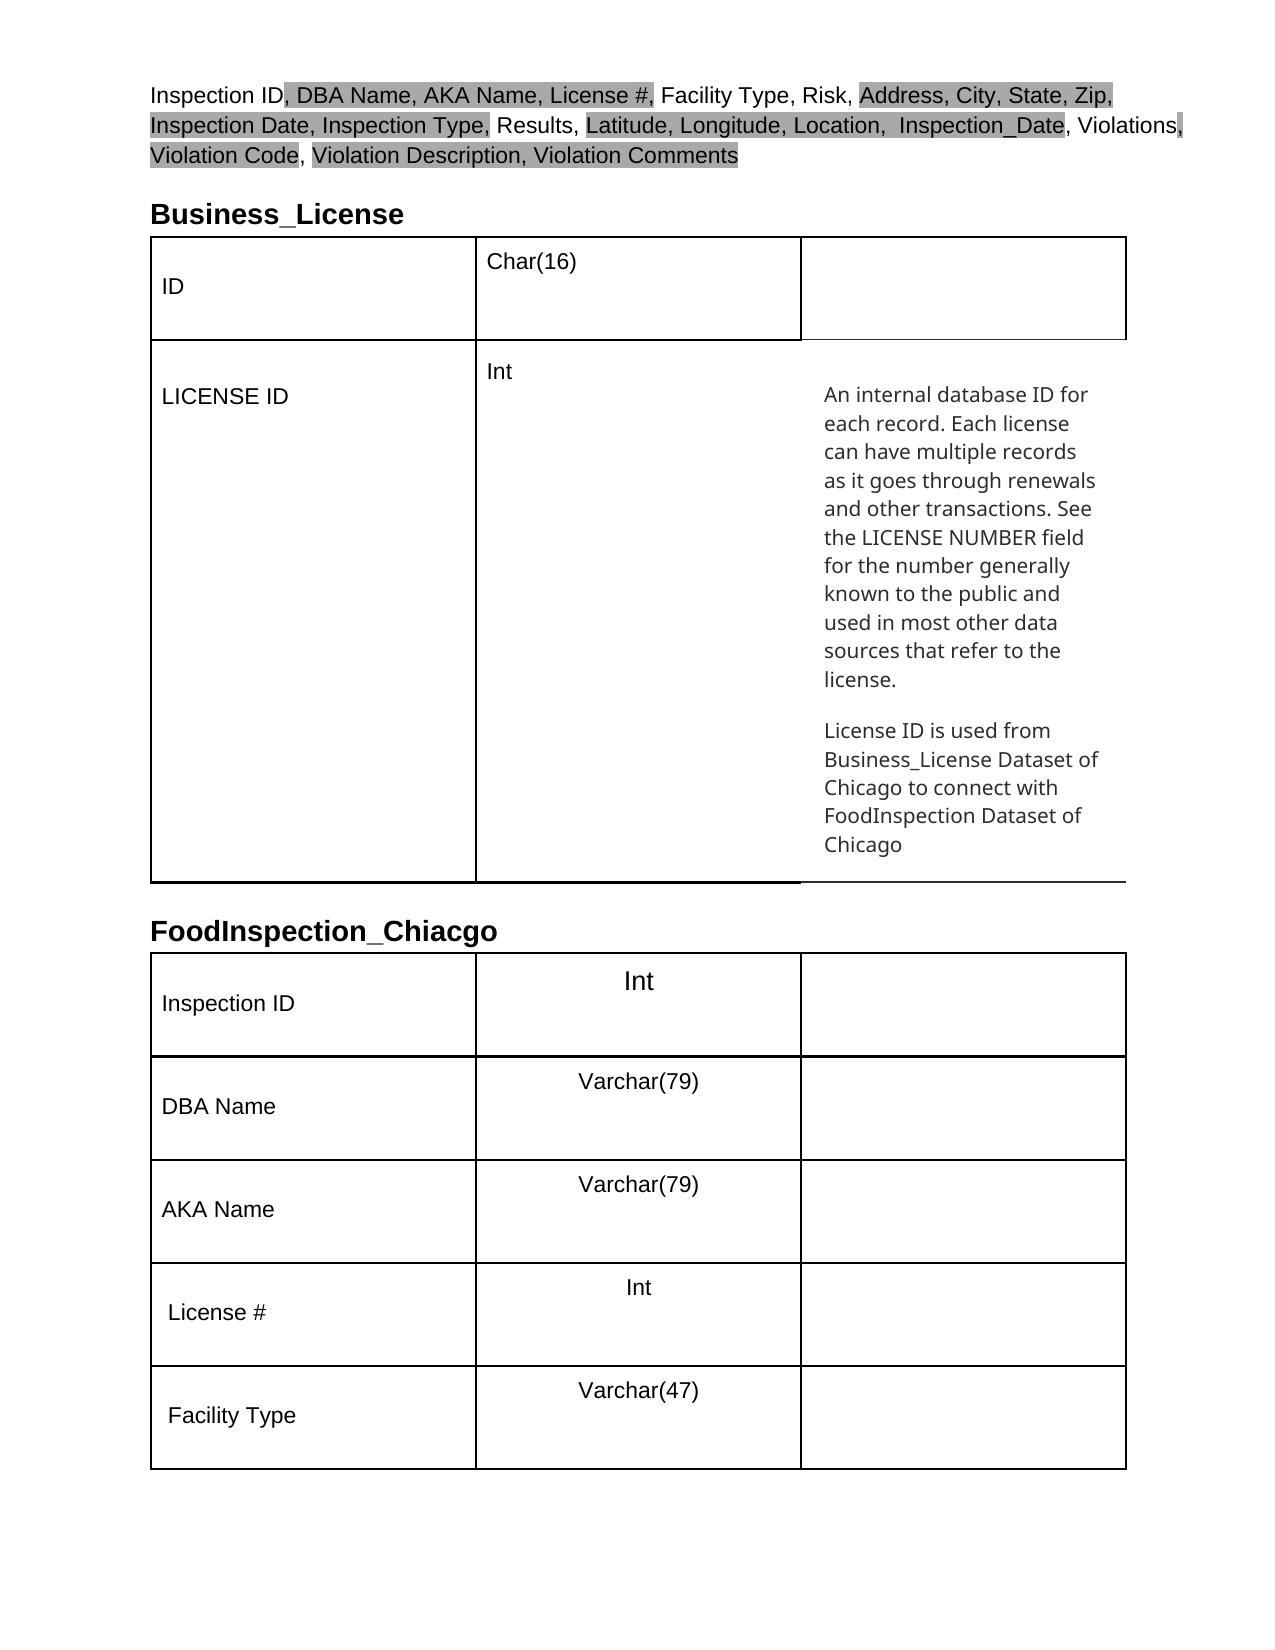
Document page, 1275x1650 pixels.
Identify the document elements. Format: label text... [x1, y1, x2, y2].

table_header Char(16) [477, 238, 800, 339]
table_cell [802, 1264, 1125, 1365]
table_cell License # [152, 1264, 475, 1365]
table_cell [802, 1058, 1125, 1158]
table_header [802, 954, 1125, 1055]
table_header Int [477, 954, 800, 1055]
text Inspection ID, DBA Name, AKA Name, License #, Facility Type, Risk, Address, City, State, Zip, Inspection Date, Inspection Type, Results, Latitude, Longitude, Location, Inspection_Date, Violations, Violation Code, Violation Description, Violation Comments [150, 82, 1200, 168]
table_cell Int [477, 341, 801, 881]
table_cell [802, 1161, 1125, 1262]
table_cell AKA Name [152, 1161, 475, 1262]
table_header ID [152, 238, 475, 339]
table_cell Varchar(47) [477, 1367, 800, 1468]
table_header Inspection ID [152, 954, 475, 1055]
table_cell Int [477, 1264, 800, 1365]
text FoodInspection_Chiacgo [150, 914, 1200, 947]
table_cell Facility Type [152, 1367, 475, 1468]
table_cell Varchar(79) [477, 1058, 800, 1158]
table_cell An internal database ID for each record. Each license can have multiple records as it goes through renewals and other transactions. See the LICENSE NUMBER field for the number generally known to the public and used in most other data sources that refer to the license. License ID is used from Business_License Dataset of Chicago to connect with FoodInspection Dataset of Chicago [801, 340, 1126, 881]
table_header [802, 238, 1125, 339]
table_cell DBA Name [152, 1058, 475, 1158]
table_cell [802, 1367, 1125, 1468]
text Business_License [150, 197, 1200, 231]
table_cell LICENSE ID [152, 341, 475, 881]
table_cell Varchar(79) [477, 1161, 800, 1262]
